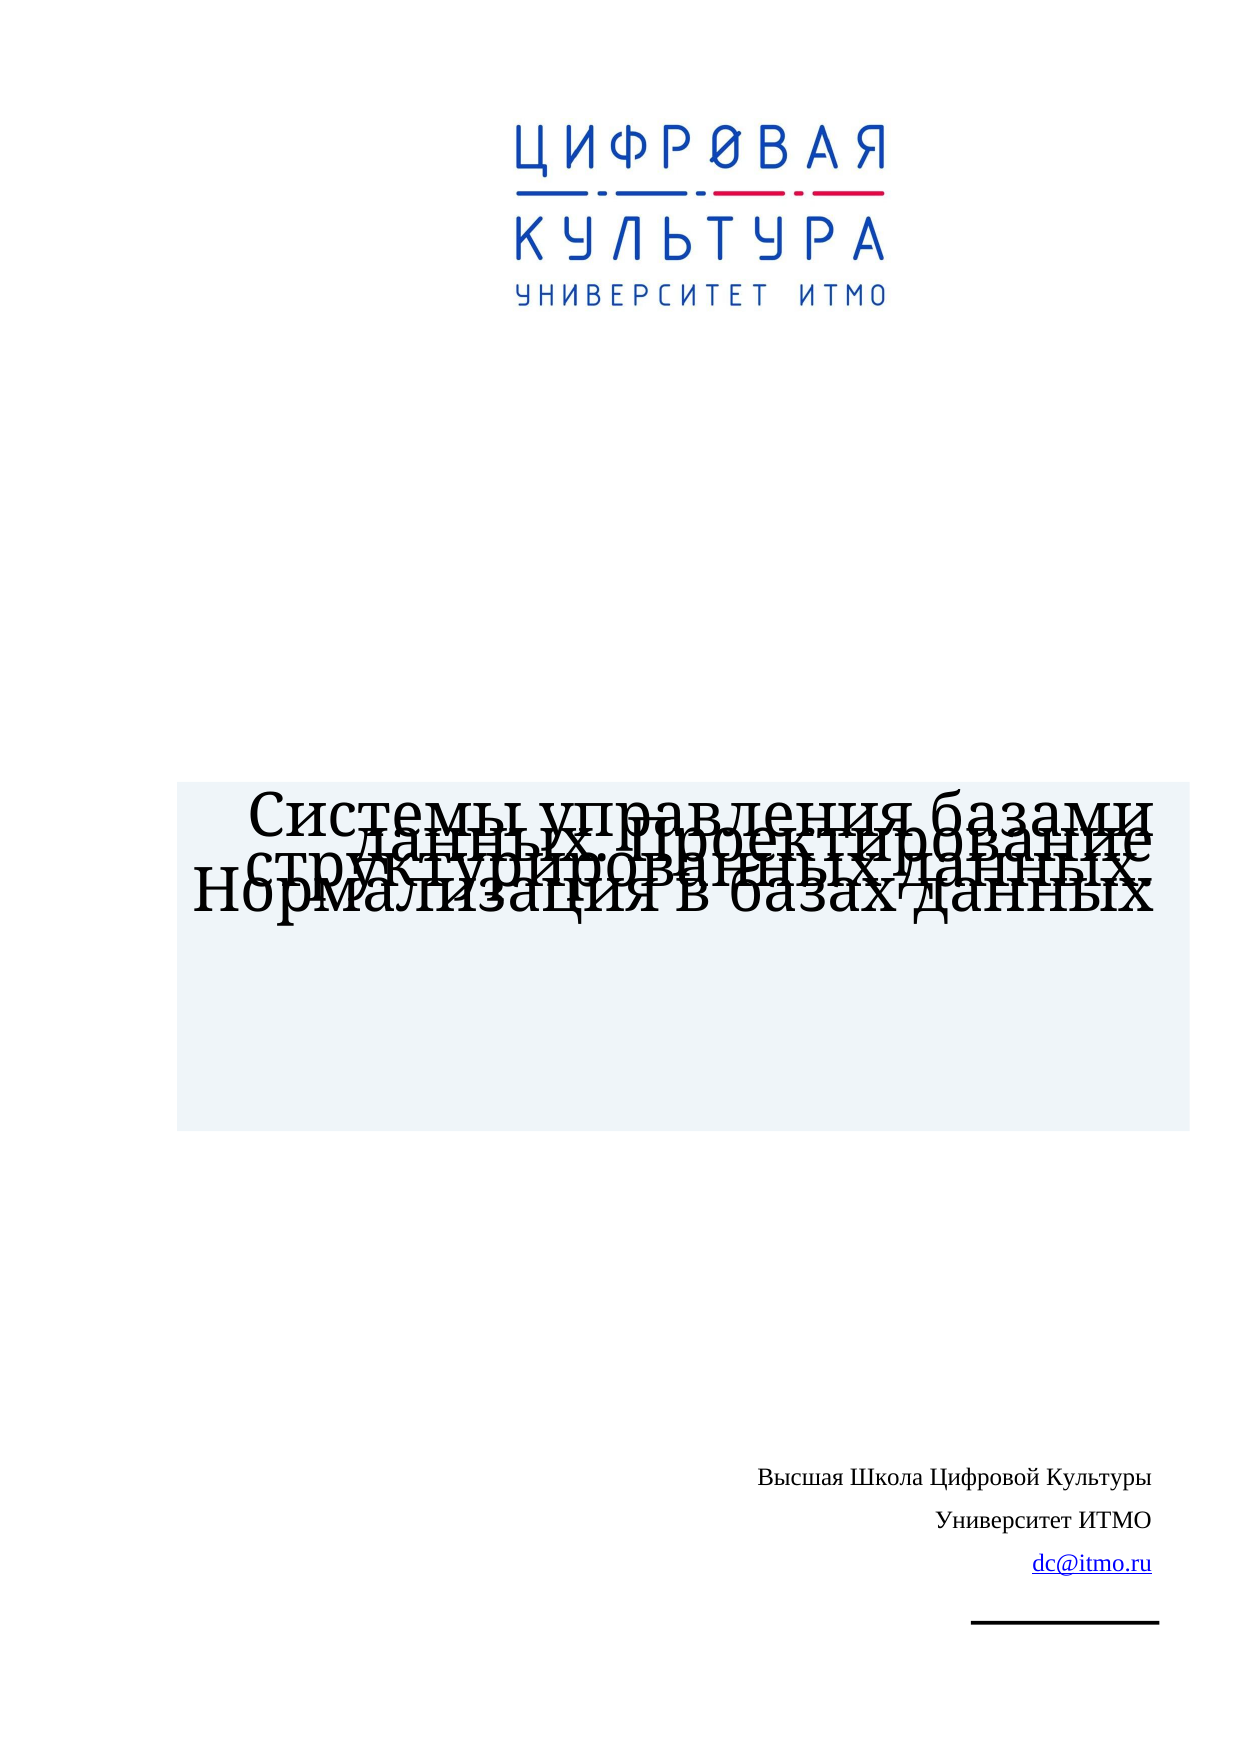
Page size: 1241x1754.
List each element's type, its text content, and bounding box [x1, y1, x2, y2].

text Высшая Школа Цифровой Культуры [177, 1462, 1152, 1491]
text Университет ИТМО [177, 1505, 1152, 1534]
text dc@itmo.ru [177, 1548, 1152, 1577]
picture [512, 118, 892, 312]
